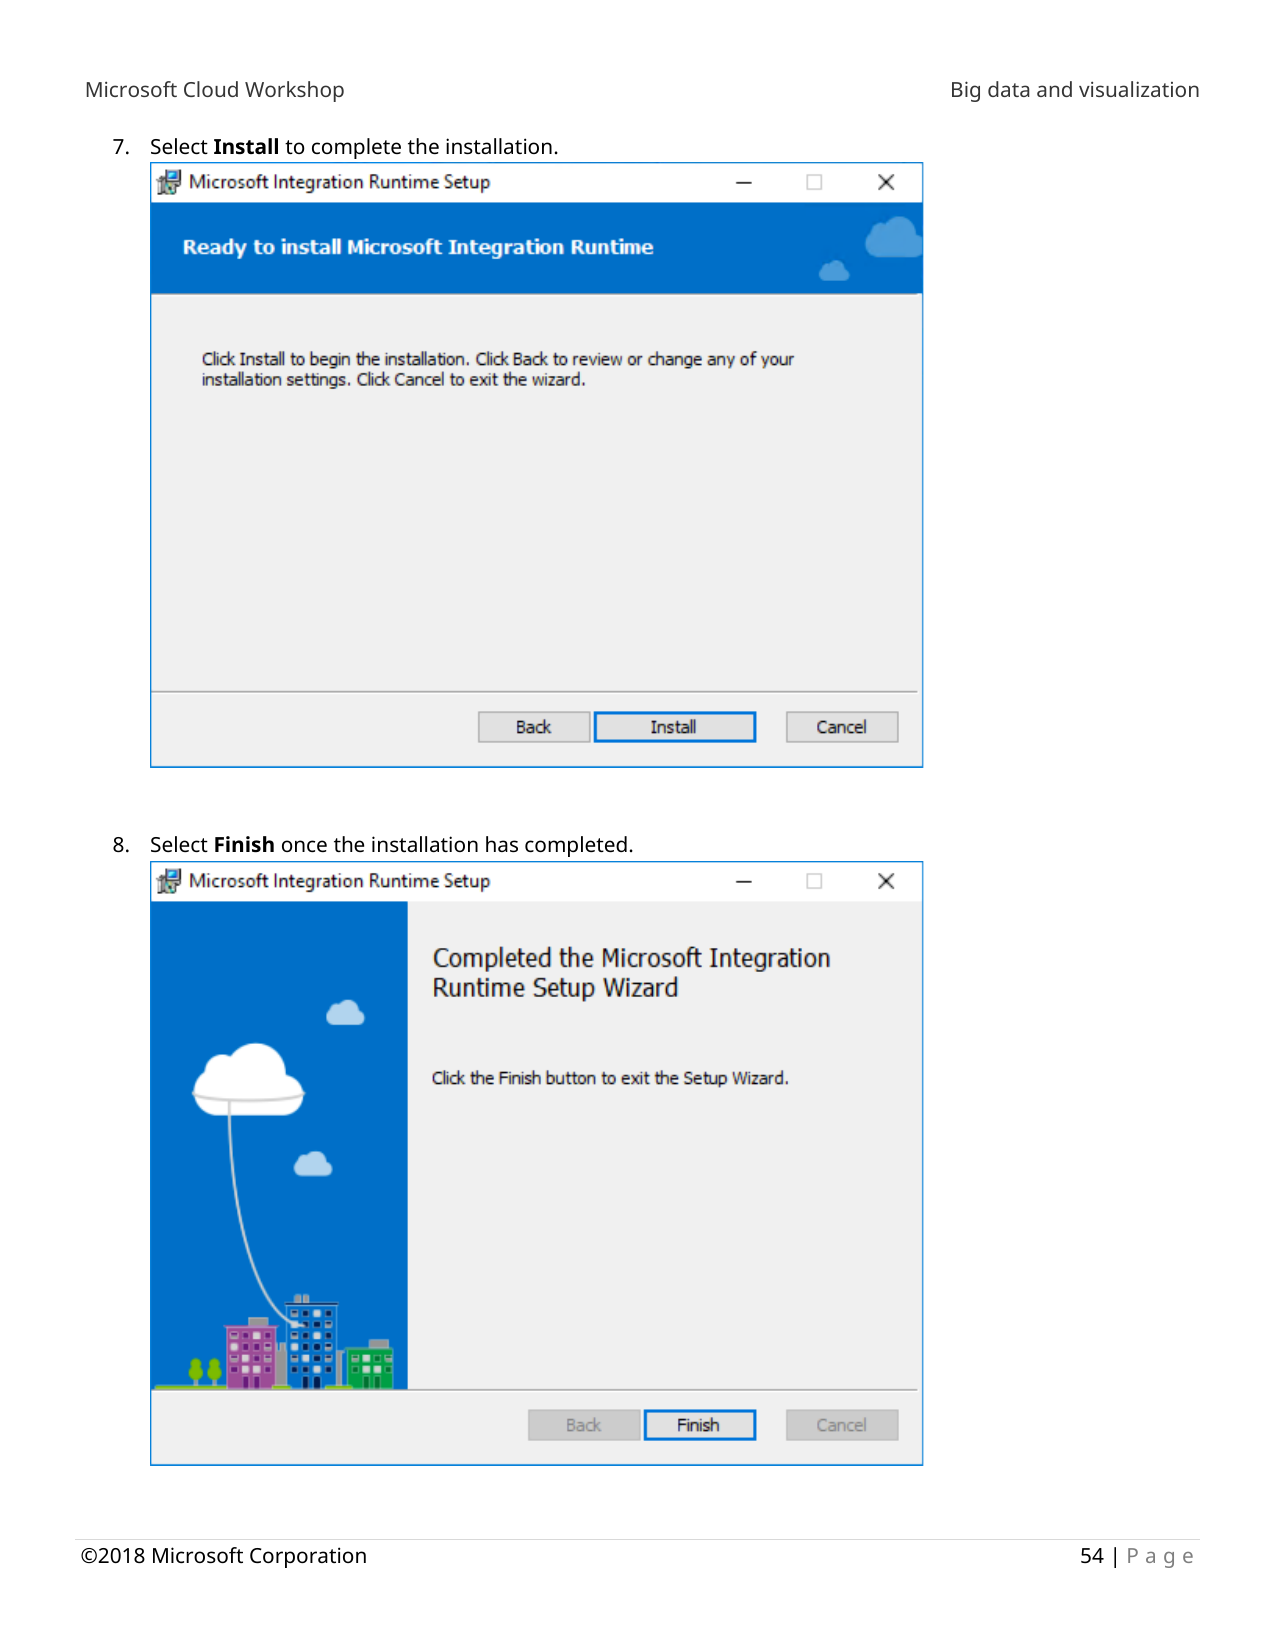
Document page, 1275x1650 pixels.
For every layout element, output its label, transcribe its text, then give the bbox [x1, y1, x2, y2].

picture [150, 162, 924, 768]
picture [150, 861, 924, 1466]
